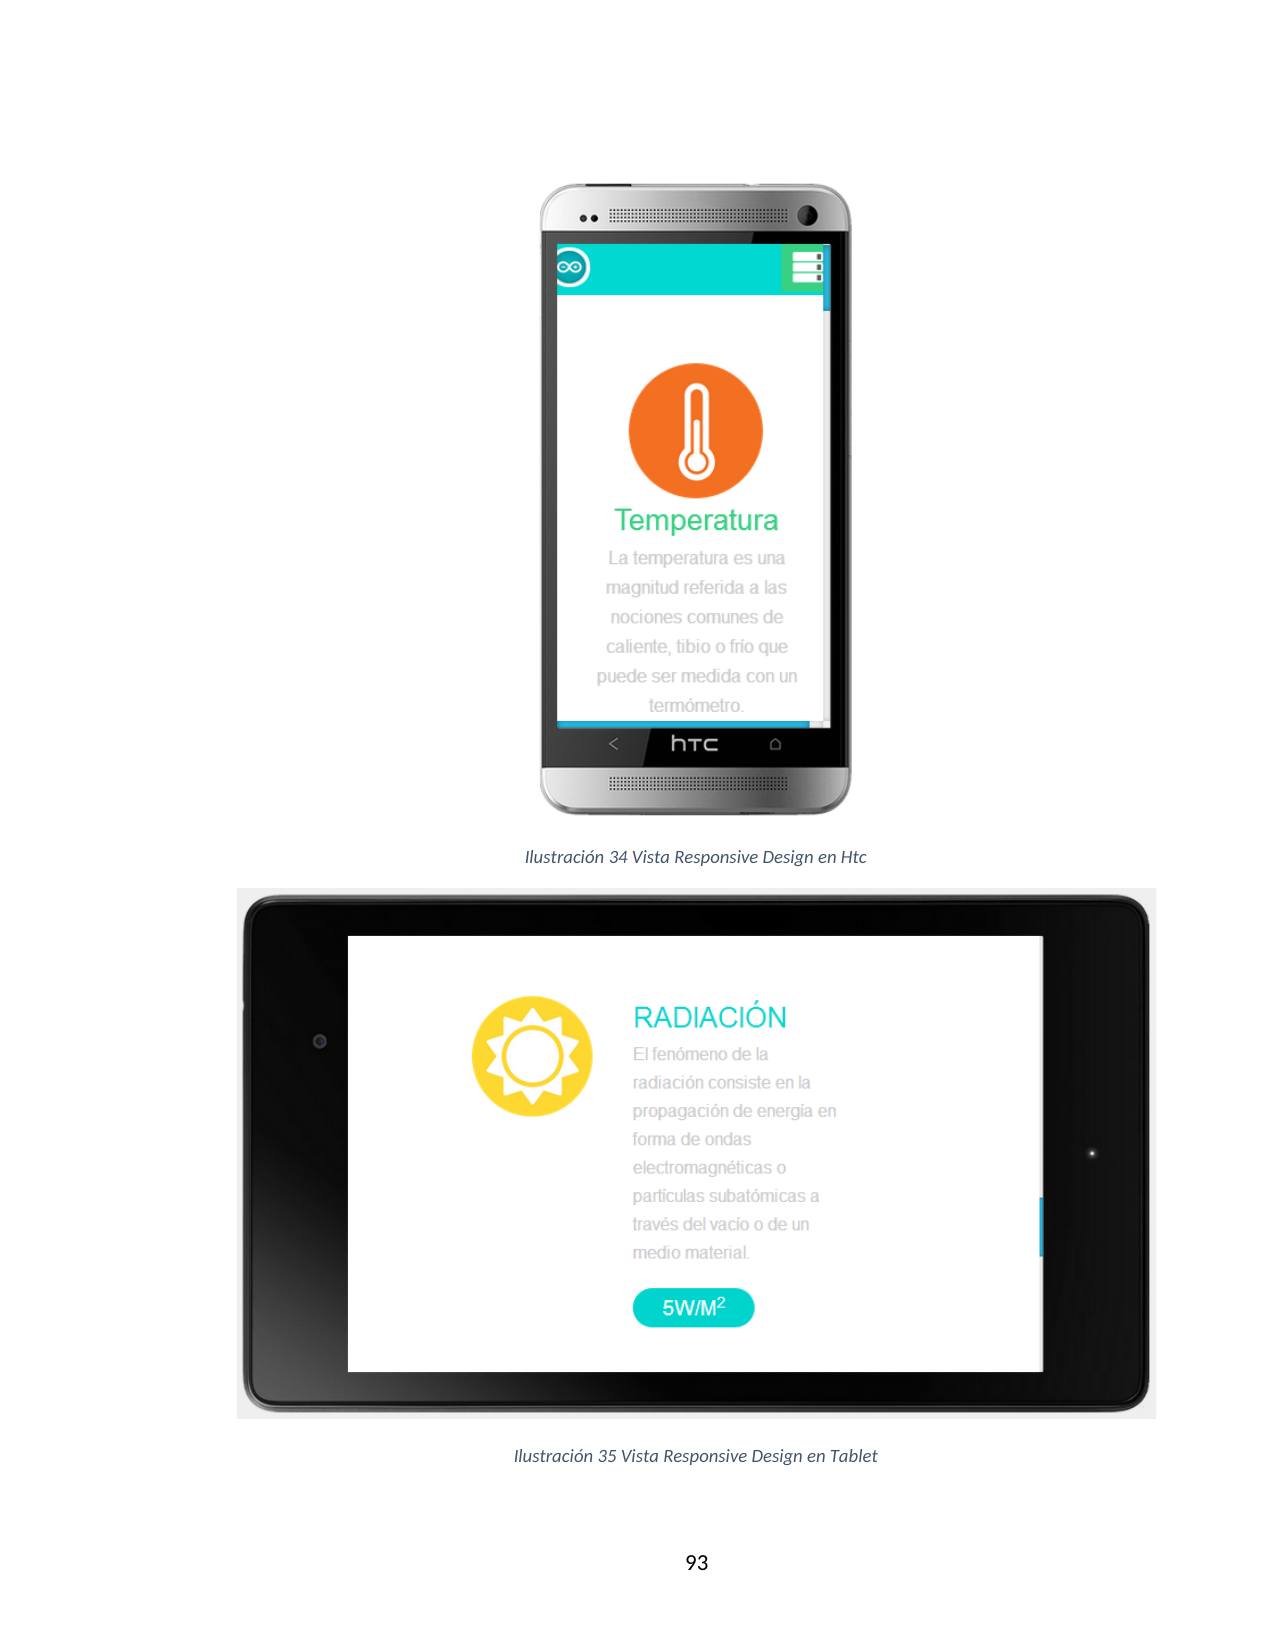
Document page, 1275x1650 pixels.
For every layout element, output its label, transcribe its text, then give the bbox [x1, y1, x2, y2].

picture [236, 888, 1157, 1419]
text Ilustración Vista Responsive Design en Htc [236, 845, 1157, 868]
text Ilustración Vista Responsive Design en Tablet [236, 1444, 1157, 1467]
picture [539, 177, 854, 821]
